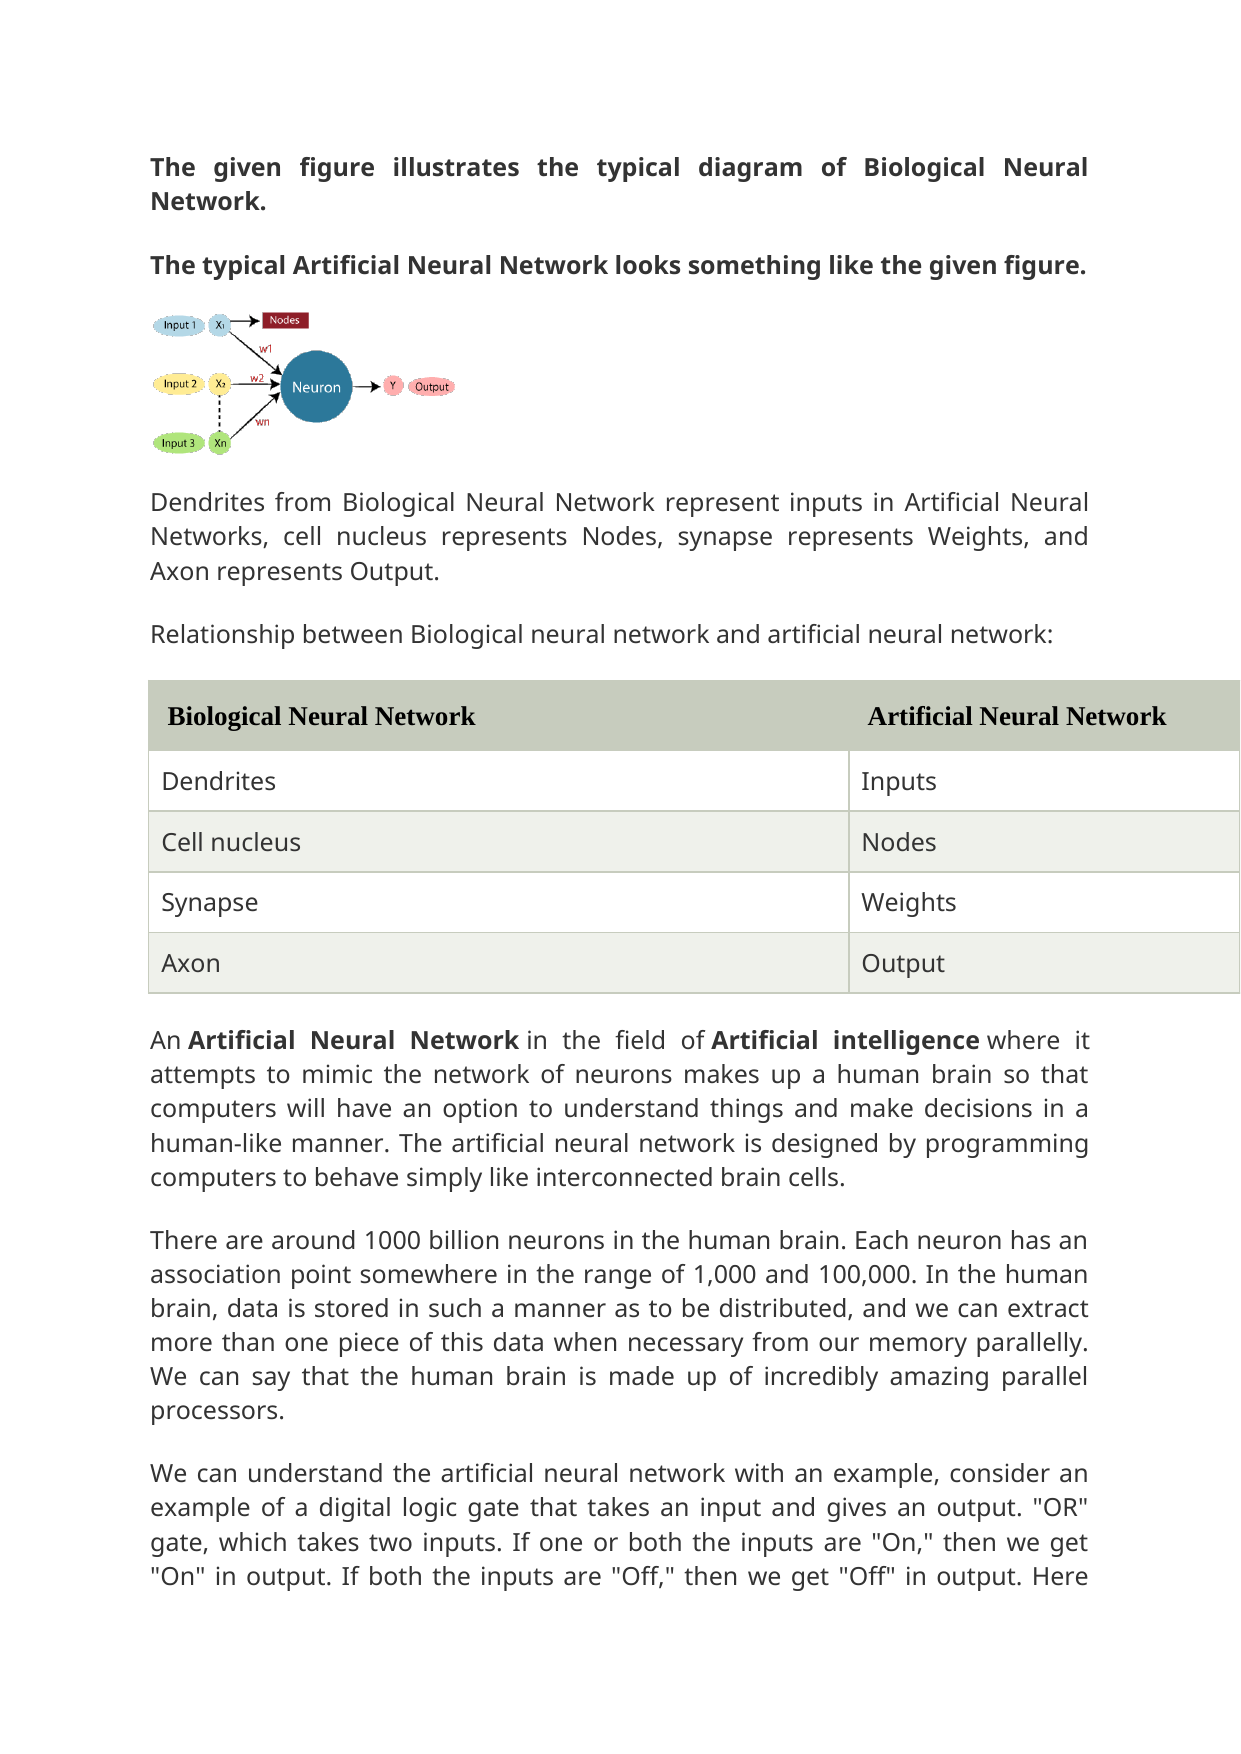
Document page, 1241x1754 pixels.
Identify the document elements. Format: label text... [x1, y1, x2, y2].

table_cell Dendrites [149, 751, 848, 810]
text There are around 1000 billion neurons in the human brain. Each neuron has an association point somewhere in the range of 1,000 and 100,000. In the human brain, data is stored in such a manner as to be distributed, and we can extract more than one piece of this data when necessary from our memory parallelly. We can say that the human brain is made up of incredibly amazing parallel processors. [150, 1222, 1090, 1427]
table_cell Synapse [149, 873, 848, 932]
text Relationship between Biological neural network and artificial neural network: [150, 616, 1090, 650]
table_header Biological Neural Network [149, 681, 849, 750]
text The given figure illustrates the typical diagram of Biological Neural Network. [150, 150, 1090, 218]
picture [150, 310, 458, 456]
text Dendrites from Biological Neural Network represent inputs in Artificial Neural Networks, cell nucleus represents Nodes, synapse represents Weights, and Axon represents Output. [150, 485, 1090, 587]
table_cell Output [850, 933, 1239, 992]
text The typical Artificial Neural Network looks something like the given figure. [150, 247, 1090, 281]
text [150, 1456, 1090, 1592]
table_cell Axon [149, 933, 848, 992]
table_cell Weights [850, 873, 1239, 932]
table_cell Inputs [850, 751, 1239, 810]
text An Artificial Neural Network in the field of Artificial intelligence where it attempts to mimic the network of neurons makes up a human brain so that computers will have an option to understand things and make decisions in a human-like manner. The artificial neural network is designed by programming computers to behave simply like interconnected brain cells. [150, 1023, 1090, 1193]
table_header Artificial Neural Network [849, 681, 1239, 750]
table_cell Cell nucleus [149, 812, 848, 871]
table_cell Nodes [850, 812, 1239, 871]
